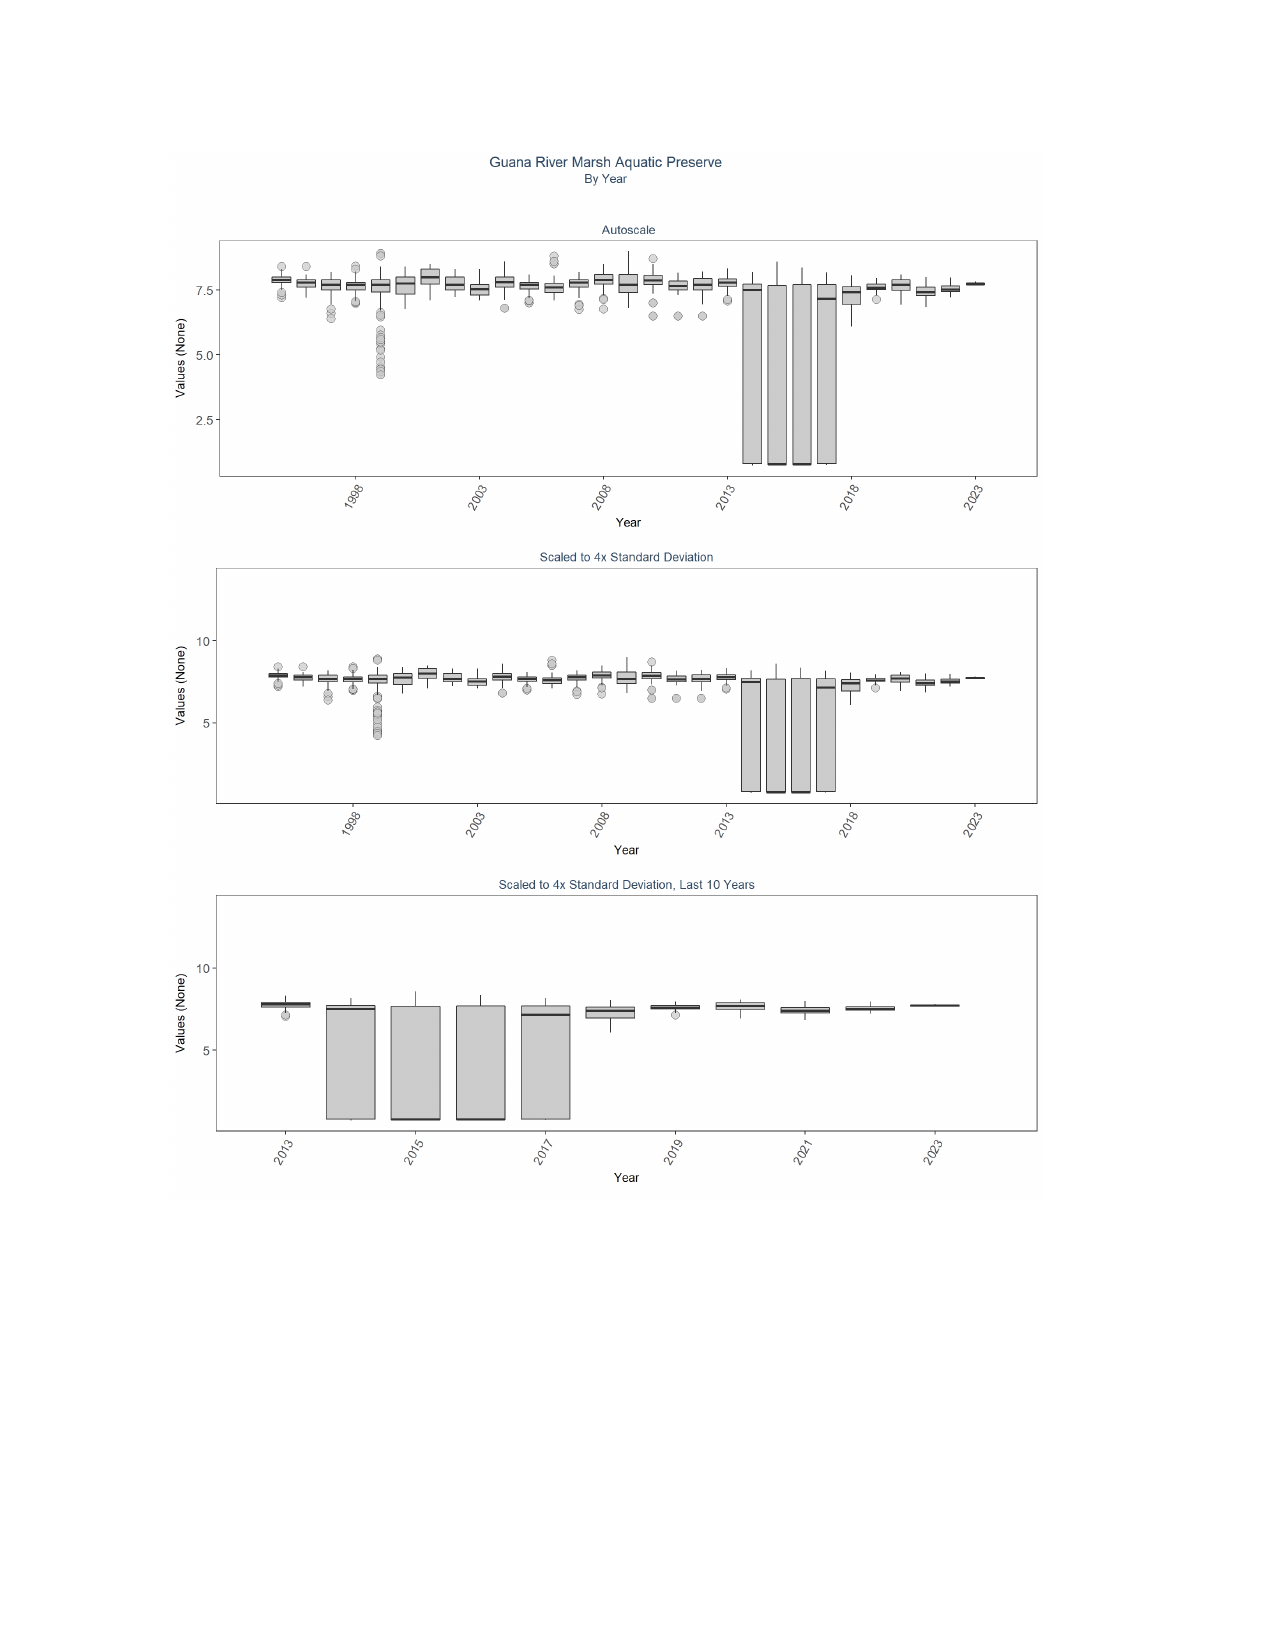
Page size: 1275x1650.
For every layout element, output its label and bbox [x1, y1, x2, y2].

picture [168, 150, 1044, 1200]
